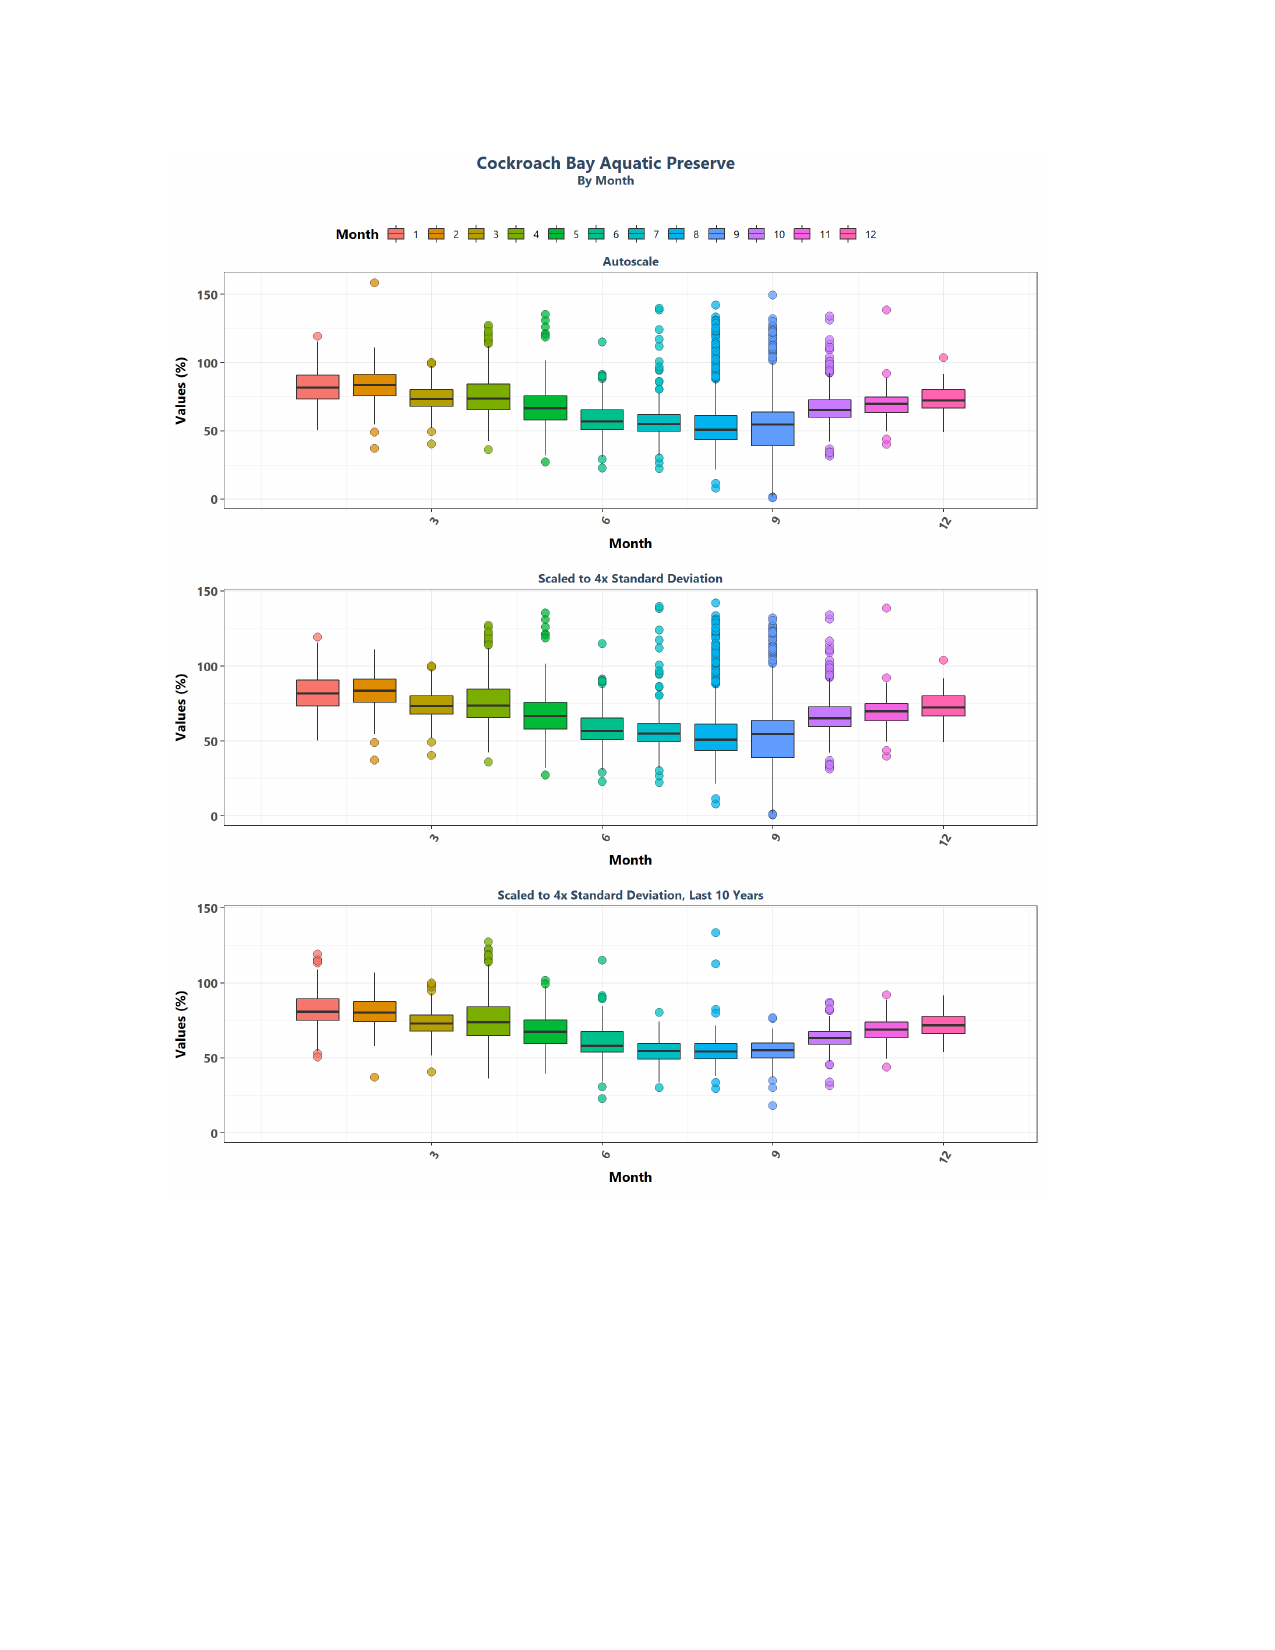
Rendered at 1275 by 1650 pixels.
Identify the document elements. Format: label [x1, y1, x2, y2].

picture [168, 150, 1044, 1200]
